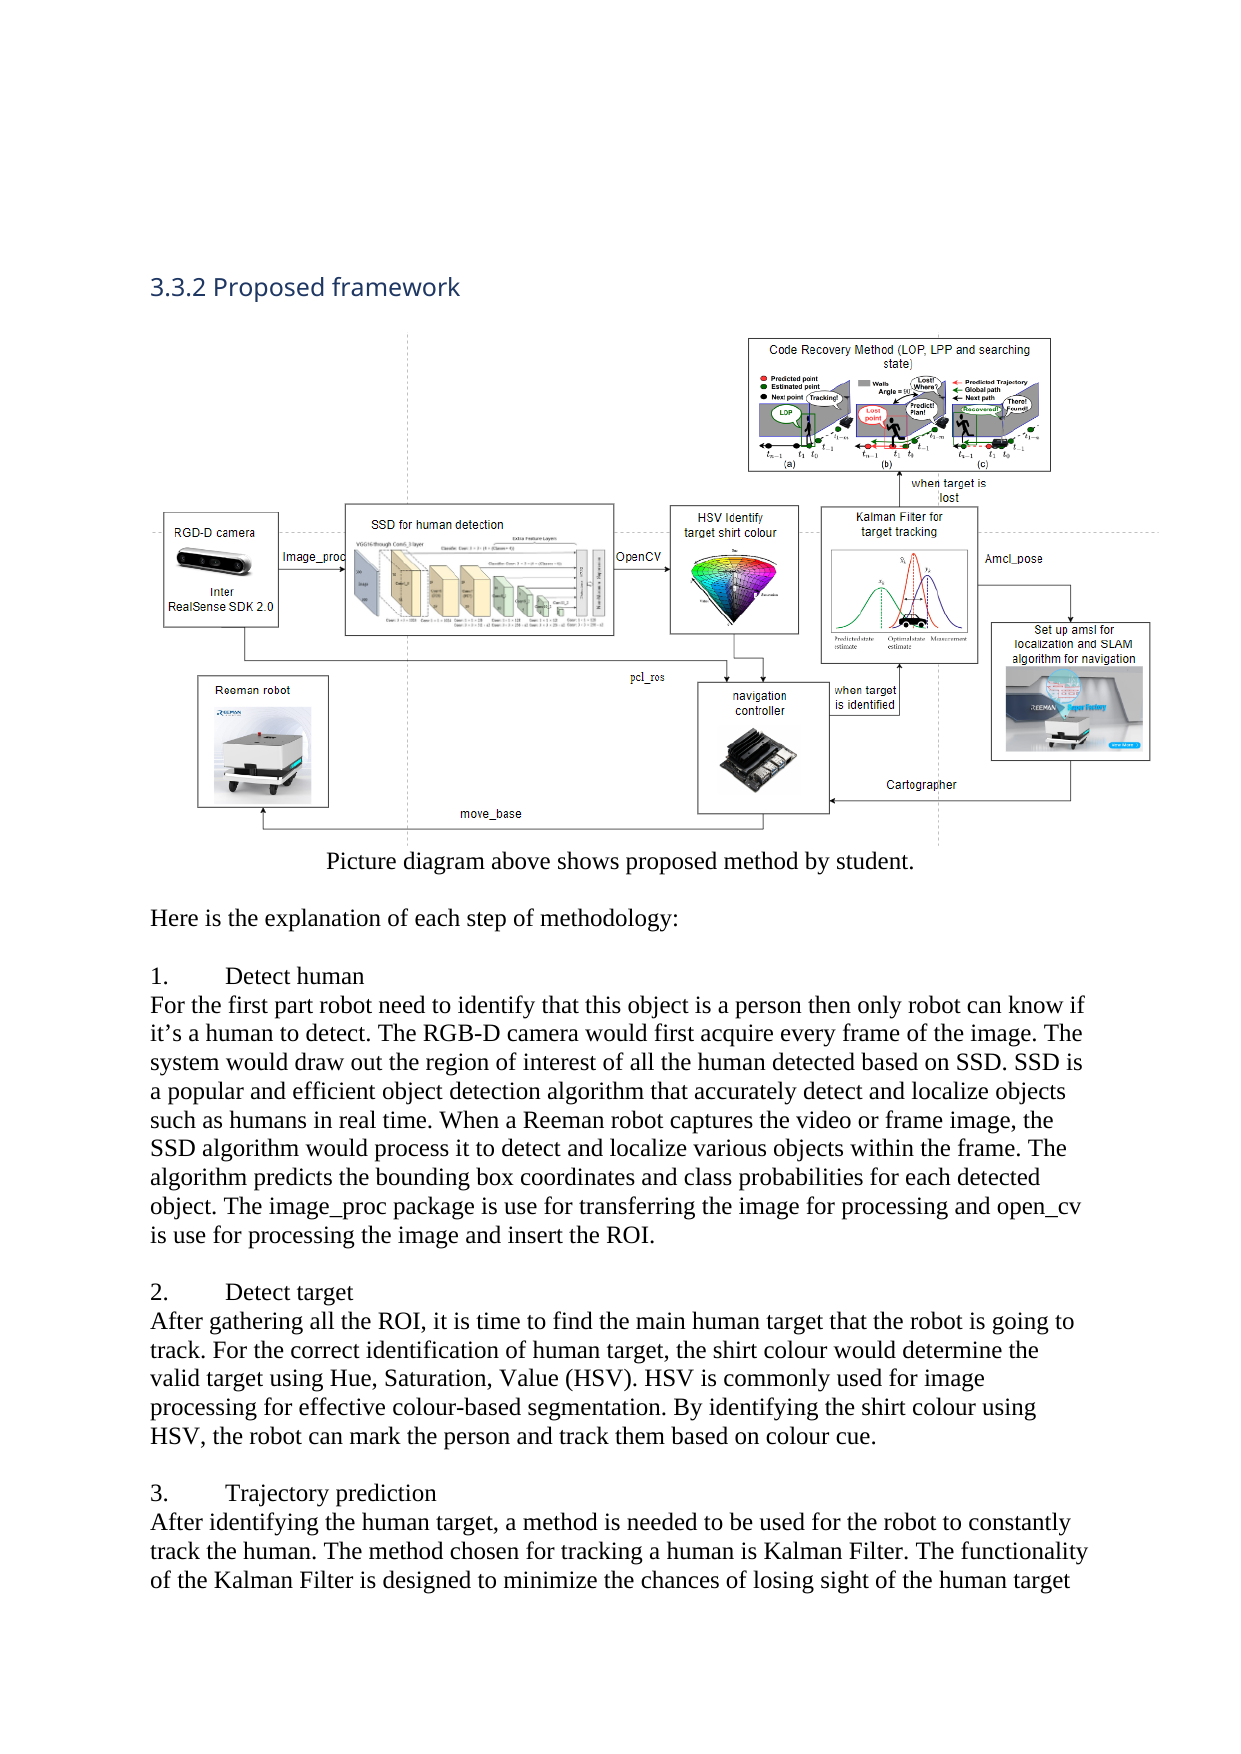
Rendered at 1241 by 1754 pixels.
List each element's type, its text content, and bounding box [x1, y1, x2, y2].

text Here is the explanation of each step of methodology: [150, 903, 1090, 932]
subtitle 3.3.2 Proposed framework [150, 269, 1090, 303]
text Picture diagram above shows proposed method by student. [150, 846, 1090, 875]
list 1. Detect human [150, 961, 1090, 990]
list For the first part robot need to identify that this object is a person then only robot can know if it’s a human to detect. The RGB-D camera would first acquire every frame of the image. The system would draw out the region of interest of all the human detected based on SSD. SSD is a popular and efficient object detection algorithm that accurately detect and localize objects such as humans in real time. When a Reeman robot captures the video or frame image, the SSD algorithm would process it to detect and localize various objects within the frame. The algorithm predicts the bounding box coordinates and class probabilities for each detected object. The image_proc package is use for transferring the image for processing and open_cv is use for processing the image and insert the ROI. [150, 990, 1090, 1248]
list 2. Detect target [150, 1277, 1090, 1306]
list After gathering all the ROI, it is time to find the main human target that the robot is going to track. For the correct identification of human target, the shirt colour would determine the valid target using Hue, Saturation, Value (HSV). HSV is commonly used for image processing for effective colour-based segmentation. By identifying the shirt colour using HSV, the robot can mark the person and track them based on colour cue. [150, 1306, 1090, 1450]
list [150, 1507, 1090, 1593]
list 3. Trajectory prediction [150, 1478, 1090, 1507]
picture [150, 332, 1159, 846]
